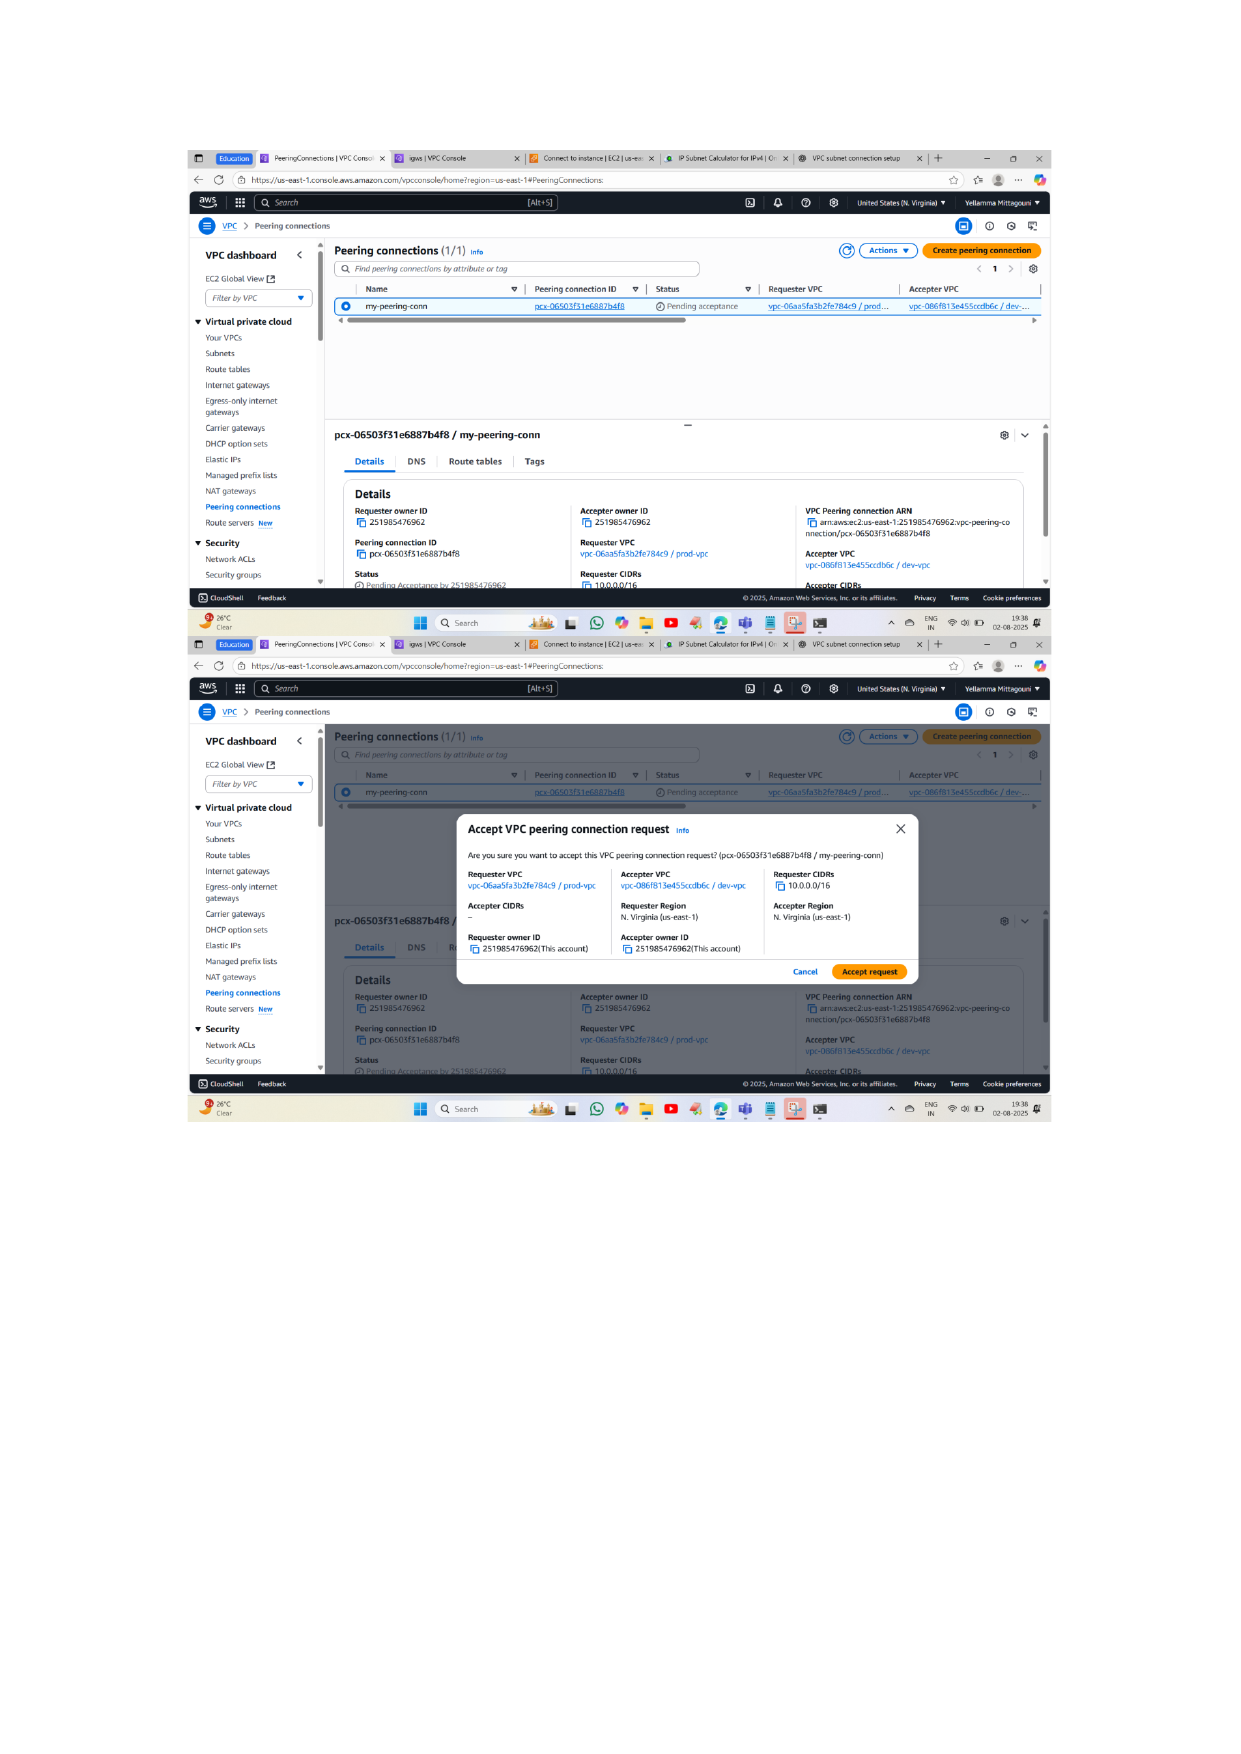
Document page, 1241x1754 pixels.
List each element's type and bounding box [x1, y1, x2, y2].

picture [187, 150, 1052, 1122]
